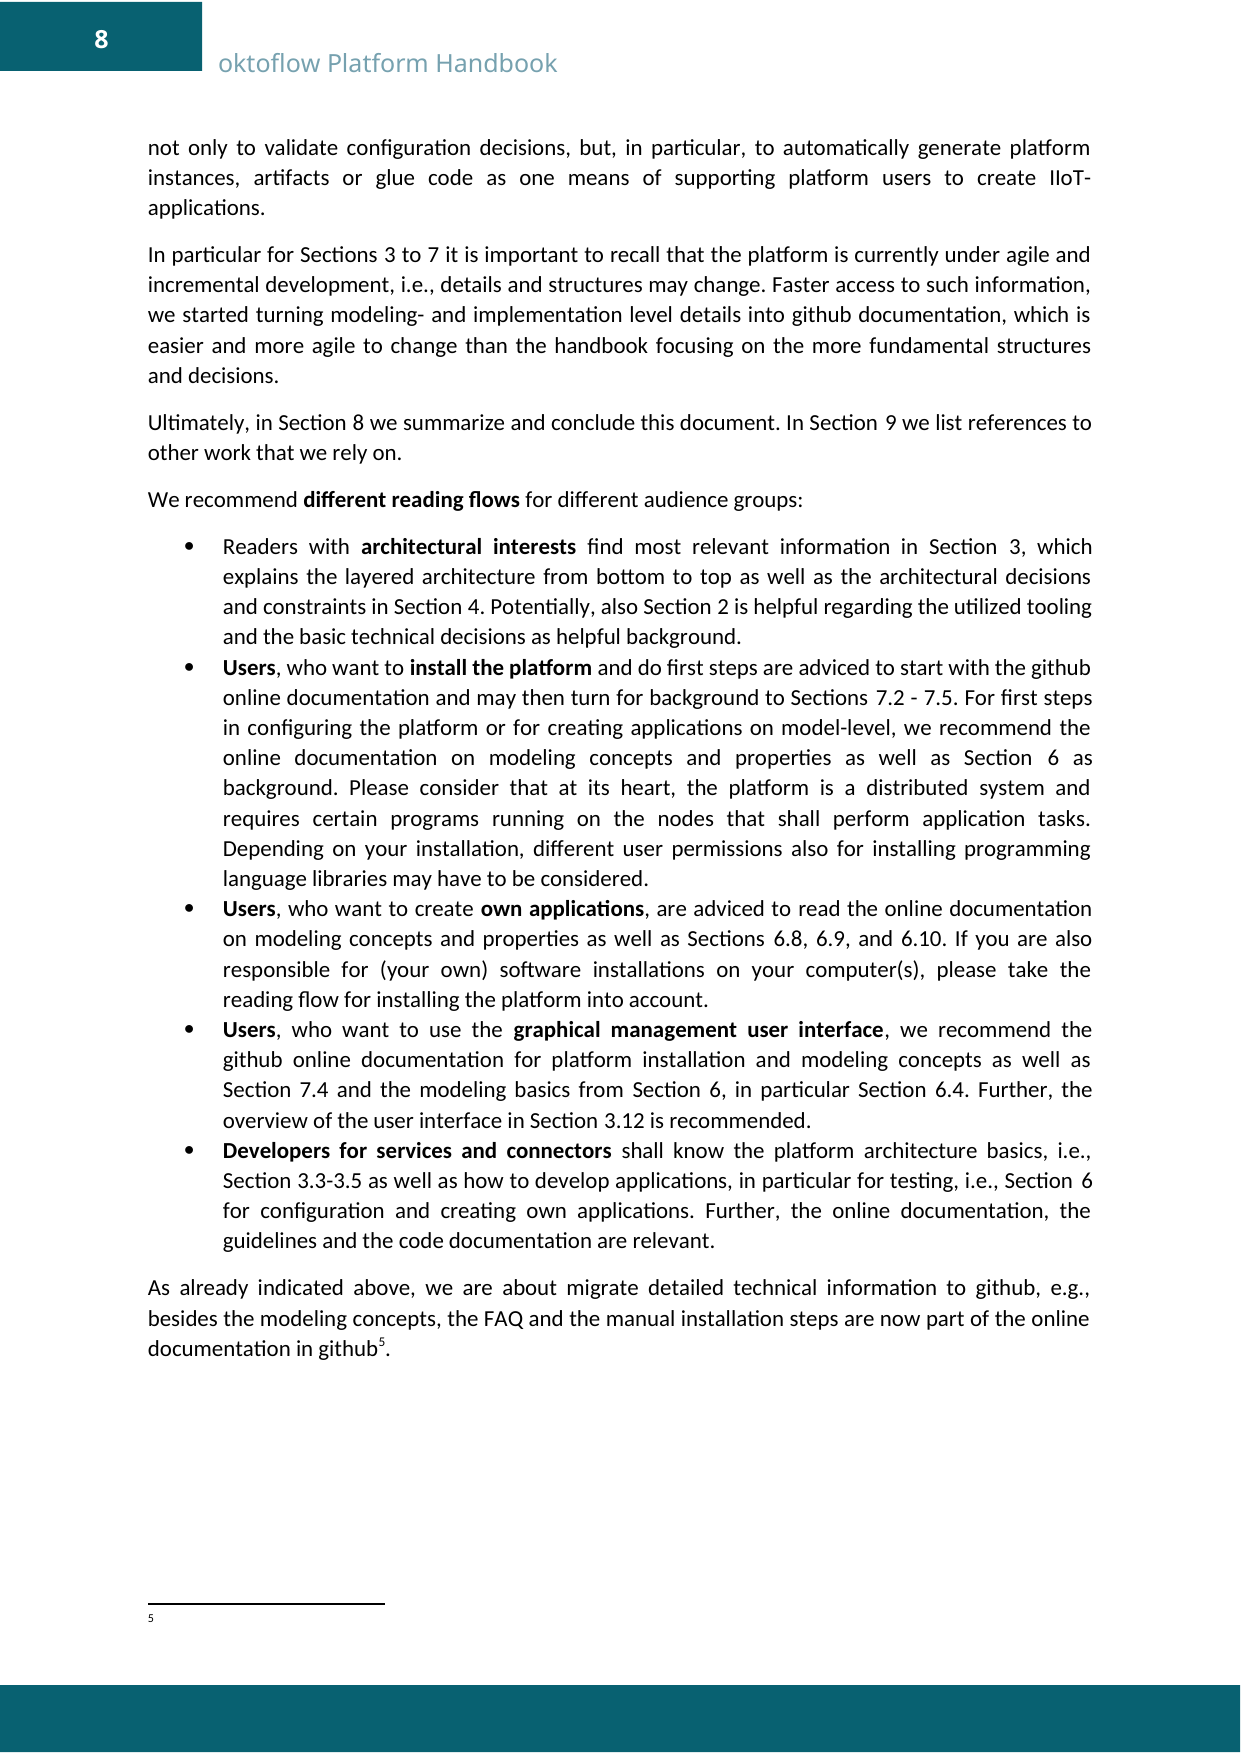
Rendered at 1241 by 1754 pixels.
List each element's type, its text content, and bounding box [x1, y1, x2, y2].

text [148, 133, 1093, 221]
text In particular for Sections 3 to 7 it is important to recall that the platform is currently under agile and incremental development, i.e., details and structures may change. Faster access to such information, we started turning modeling- and implementation level details into github documentation, which is easier and more agile to change than the handbook focusing on the more fundamental structures and decisions. [148, 240, 1093, 389]
list Users, who want to install the platform and do first steps are adviced to start with the github online documentation and may then turn for background to Sections 7.2 - 7.5. For first steps in configuring the platform or for creating applications on model-level, we recommend the online documentation on modeling concepts and properties as well as Section 6 as background. Please consider that at its heart, the platform is a distributed system and requires certain programs running on the nodes that shall perform application tasks. Depending on your installation, different user permissions also for installing programming language libraries may have to be considered. [185, 653, 1093, 892]
list Users, who want to use the graphical management user interface, we recommend the github online documentation for platform installation and modeling concepts as well as Section 7.4 and the modeling basics from Section 6, in particular Section 6.4. Further, the overview of the user interface in Section 3.12 is recommended. [185, 1015, 1093, 1134]
text As already indicated above, we are about migrate detailed technical information to github, e.g., besides the modeling concepts, the FAQ and the manual installation steps are now part of the online documentation in github. [148, 1273, 1093, 1362]
list Developers for services and connectors shall know the platform architecture basics, i.e., Section 3.3-3.5 as well as how to develop applications, in particular for testing, i.e., Section 6 for configuration and creating own applications. Further, the online documentation, the guidelines and the code documentation are relevant. [185, 1136, 1093, 1255]
list Readers with architectural interests find most relevant information in Section 3, which explains the layered architecture from bottom to top as well as the architectural decisions and constraints in Section 4. Potentially, also Section 2 is helpful regarding the utilized tooling and the basic technical decisions as helpful background. [185, 532, 1093, 651]
text We recommend different reading flows for different audience groups: [148, 485, 1093, 513]
text Ultimately, in Section 8 we summarize and conclude this document. In Section 9 we list references to other work that we rely on. [148, 408, 1093, 466]
list Users, who want to create own applications, are adviced to read the online documentation on modeling concepts and properties as well as Sections 6.8, 6.9, and 6.10. If you are also responsible for (your own) software installations on your computer(s), please take the reading flow for installing the platform into account. [185, 894, 1093, 1013]
